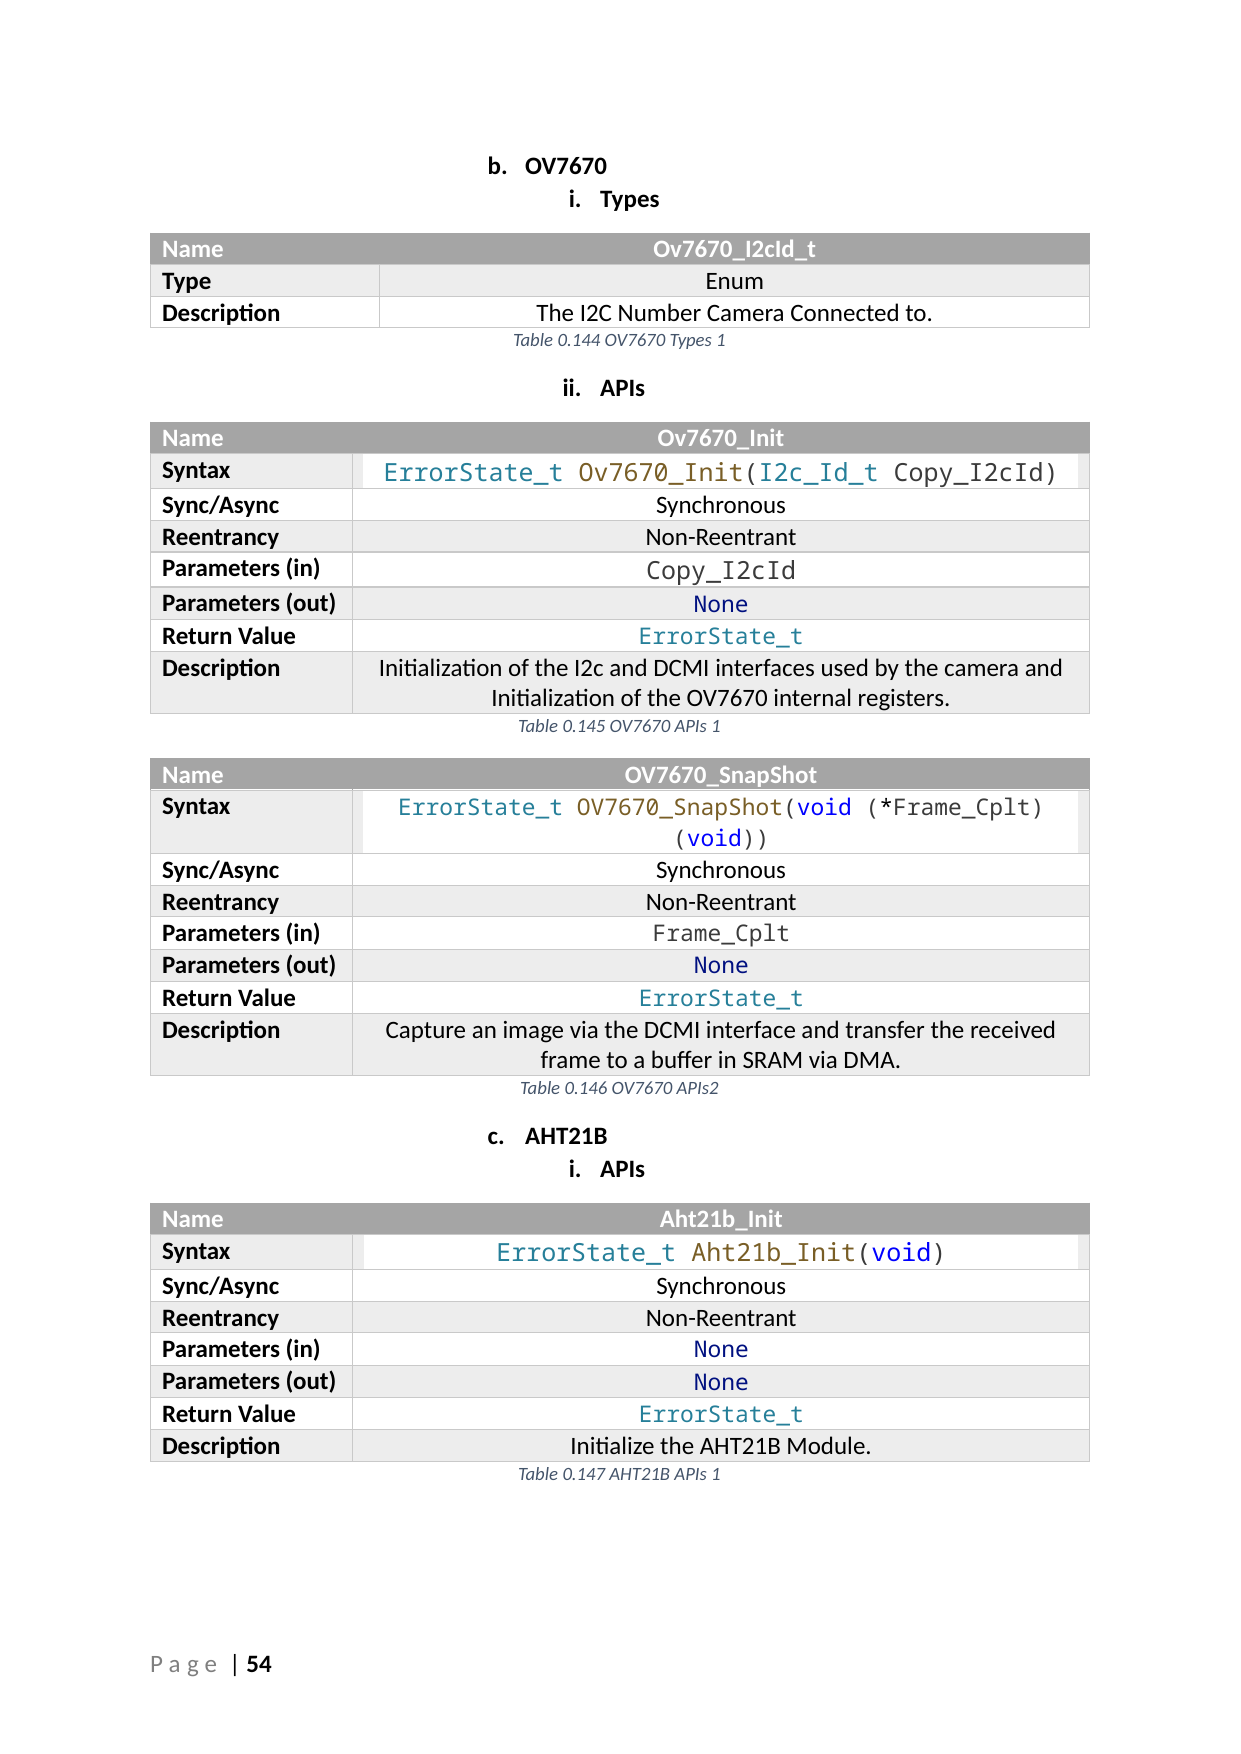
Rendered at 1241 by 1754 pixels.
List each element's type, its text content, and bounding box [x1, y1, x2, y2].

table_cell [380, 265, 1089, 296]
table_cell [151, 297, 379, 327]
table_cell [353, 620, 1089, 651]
list APIs [581, 372, 1090, 402]
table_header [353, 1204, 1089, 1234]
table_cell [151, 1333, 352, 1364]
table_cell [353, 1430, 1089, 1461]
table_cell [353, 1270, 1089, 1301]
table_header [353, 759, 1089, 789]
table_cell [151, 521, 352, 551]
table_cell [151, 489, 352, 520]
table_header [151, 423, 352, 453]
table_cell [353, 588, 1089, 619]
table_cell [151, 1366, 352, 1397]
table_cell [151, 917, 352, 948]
list OV7670 [487, 150, 1090, 181]
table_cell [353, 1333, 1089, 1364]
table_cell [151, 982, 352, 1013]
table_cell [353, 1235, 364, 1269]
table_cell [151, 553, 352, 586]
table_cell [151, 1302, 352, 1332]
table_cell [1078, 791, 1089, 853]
list APIs [581, 1153, 1090, 1183]
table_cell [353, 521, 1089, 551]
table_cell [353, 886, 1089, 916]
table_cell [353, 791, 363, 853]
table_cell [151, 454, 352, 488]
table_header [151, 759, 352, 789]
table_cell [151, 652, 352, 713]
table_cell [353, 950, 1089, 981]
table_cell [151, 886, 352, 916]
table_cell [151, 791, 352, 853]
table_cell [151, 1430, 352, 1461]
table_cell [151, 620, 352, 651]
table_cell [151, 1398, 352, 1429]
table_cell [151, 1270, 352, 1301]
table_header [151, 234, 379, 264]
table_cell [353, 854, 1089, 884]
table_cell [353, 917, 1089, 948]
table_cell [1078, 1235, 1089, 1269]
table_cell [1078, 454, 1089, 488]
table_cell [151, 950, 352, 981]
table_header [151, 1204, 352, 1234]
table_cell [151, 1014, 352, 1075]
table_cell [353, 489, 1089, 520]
list AHT21B [487, 1120, 1090, 1150]
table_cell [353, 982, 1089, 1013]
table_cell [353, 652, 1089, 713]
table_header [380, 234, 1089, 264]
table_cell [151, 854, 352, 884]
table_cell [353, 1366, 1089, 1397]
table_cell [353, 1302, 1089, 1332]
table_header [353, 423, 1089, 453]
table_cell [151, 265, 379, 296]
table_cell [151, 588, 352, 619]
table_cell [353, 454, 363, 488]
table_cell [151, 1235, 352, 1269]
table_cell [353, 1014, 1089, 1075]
list Types [581, 183, 1090, 213]
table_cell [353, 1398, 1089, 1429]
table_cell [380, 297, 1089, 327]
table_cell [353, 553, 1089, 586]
